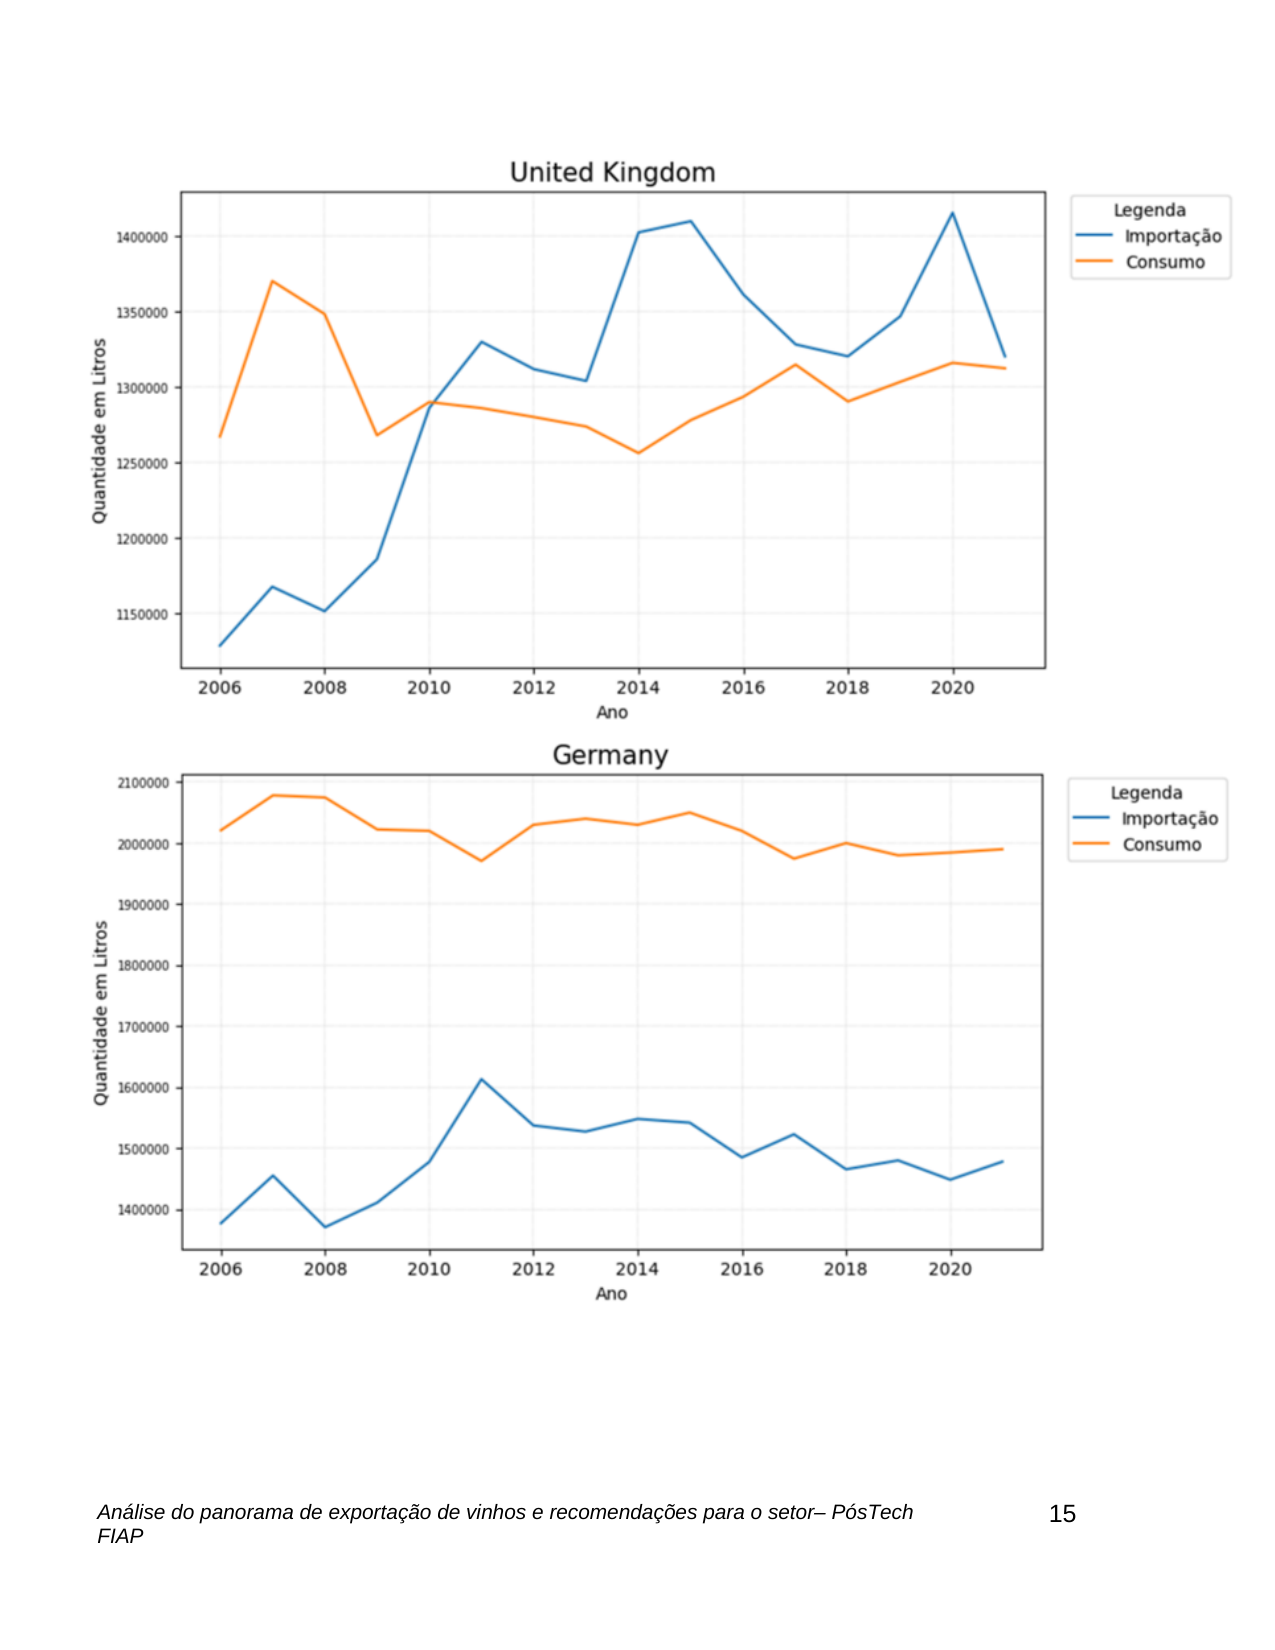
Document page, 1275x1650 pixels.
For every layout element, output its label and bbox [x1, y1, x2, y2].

picture [75, 152, 1247, 1313]
